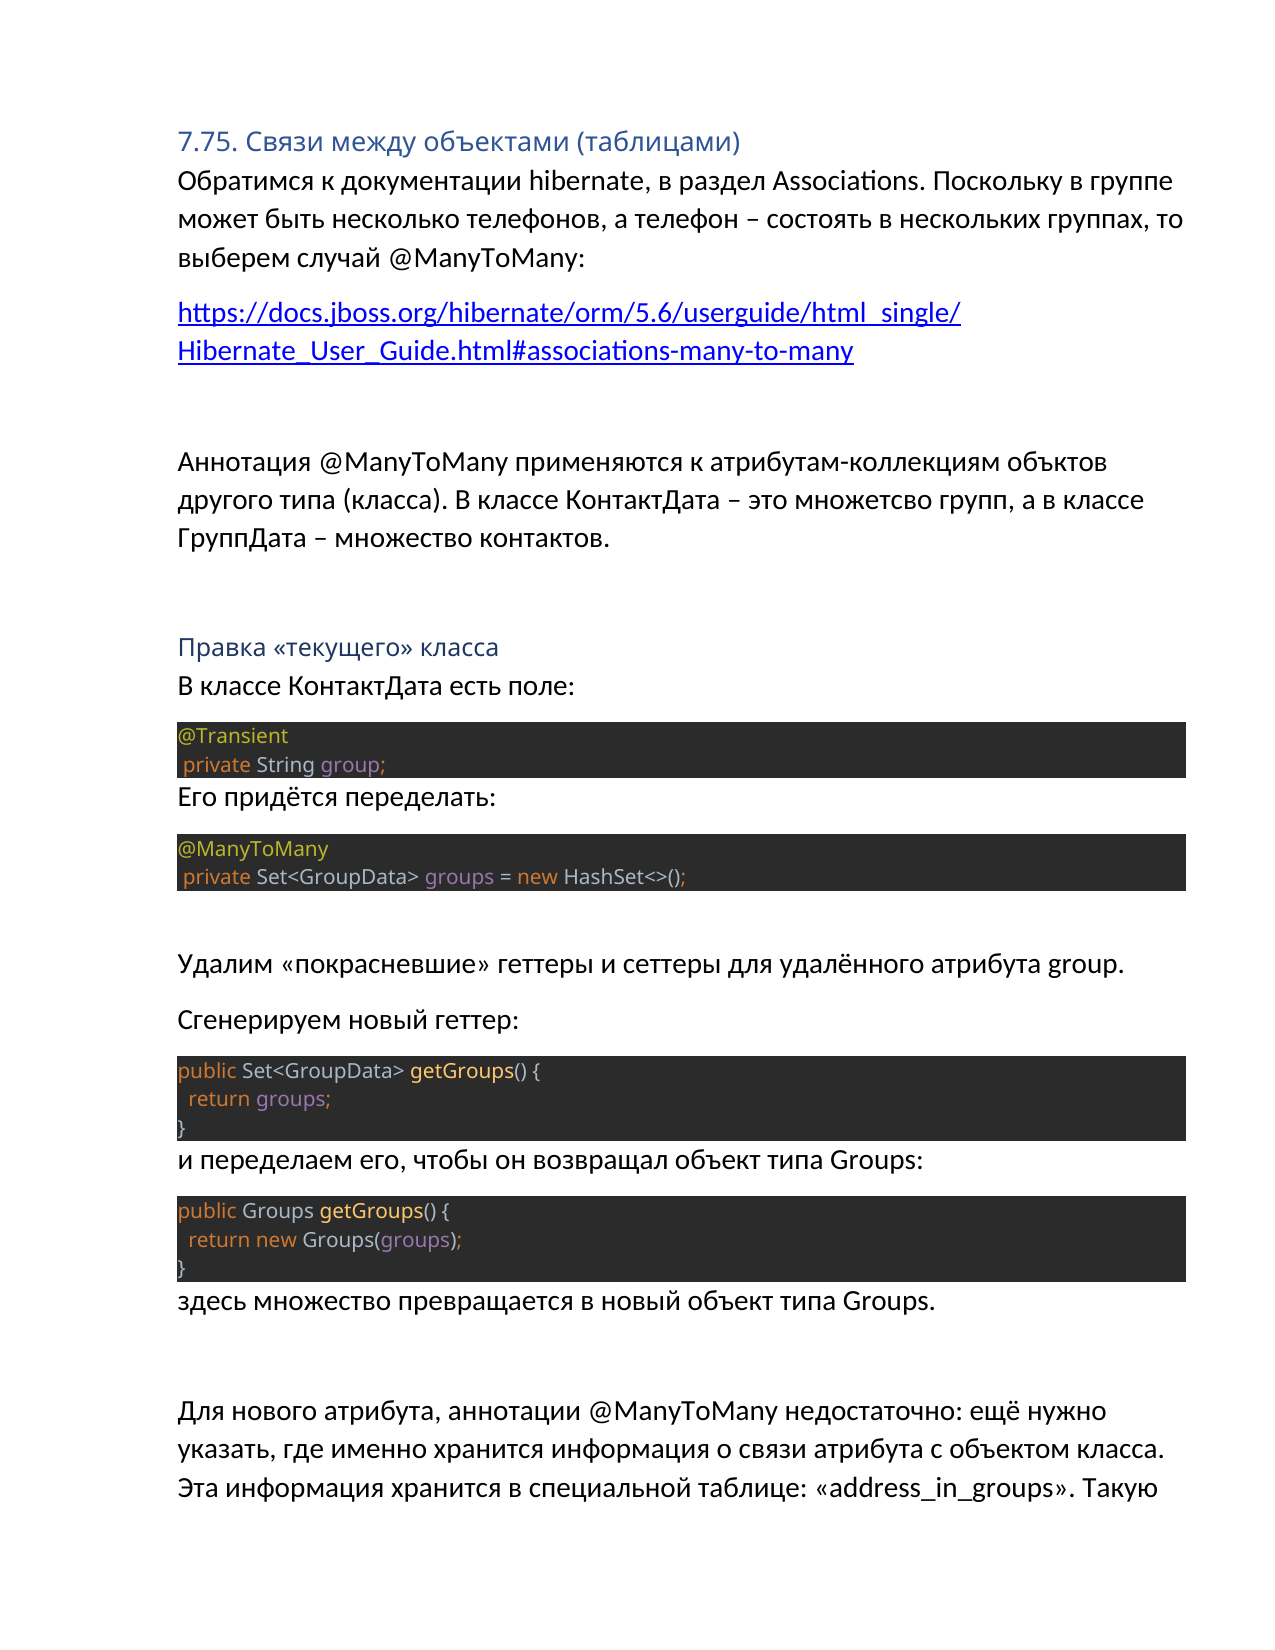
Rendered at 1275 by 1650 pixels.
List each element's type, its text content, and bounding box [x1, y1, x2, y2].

text и переделаем его, чтобы он возвращал объект типа Groups: [177, 1141, 1186, 1177]
text @ManyToMany private Set<GroupData> groups = new HashSet<>(); [177, 834, 1186, 891]
subtitle 7.75. Связи между объектами (таблицами) [177, 122, 1186, 159]
subtitle Правка «текущего» класса [177, 630, 1186, 664]
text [177, 1392, 1186, 1504]
text public Groups getGroups() { return new Groups(groups); } [177, 1196, 1186, 1282]
text https://docs.jboss.org/hibernate/orm/5.6/userguide/html_single/Hibernate_User_Guide.html#associations-many-to-many [177, 294, 1186, 368]
text Удалим «покрасневшие» геттеры и сеттеры для удалённого атрибута group. [177, 946, 1186, 981]
text В классе КонтактДата есть поле: [177, 667, 1186, 702]
text Сгенерируем новый геттер: [177, 1001, 1186, 1036]
text Обратимся к документации hibernate, в раздел Associations. Поскольку в группе может быть несколько телефонов, а телефон – состоять в нескольких группах, то выберем случай @ManyToMany: [177, 162, 1186, 274]
text Его придётся переделать: [177, 778, 1186, 814]
text Аннотация @ManyToMany применяются к атрибутам-коллекциям объктов другого типа (класса). В классе КонтактДата – это множетсво групп, а в классе ГруппДата – множество контактов. [177, 443, 1186, 555]
text здесь множество превращается в новый объект типа Groups. [177, 1282, 1186, 1317]
text public Set<GroupData> getGroups() { return groups; } [177, 1056, 1186, 1141]
text @Transient private String group; [177, 722, 1186, 778]
